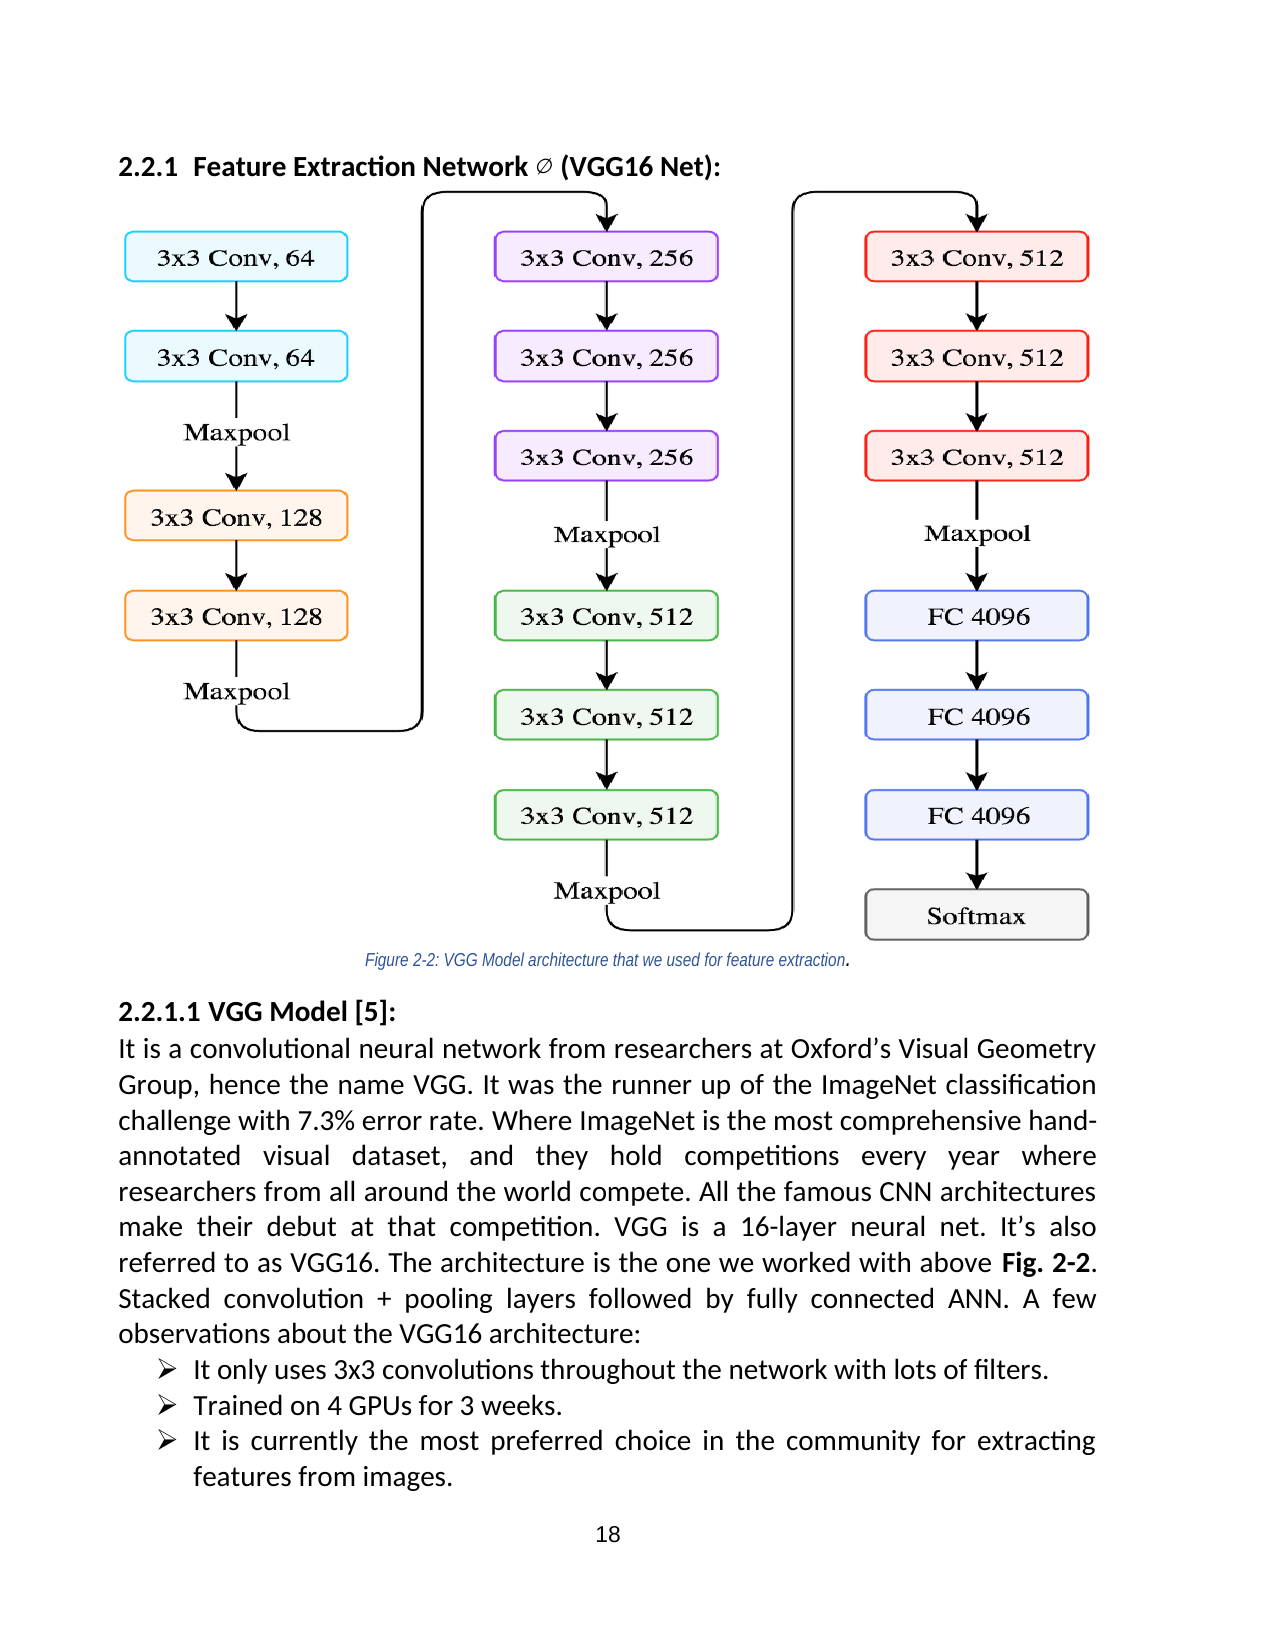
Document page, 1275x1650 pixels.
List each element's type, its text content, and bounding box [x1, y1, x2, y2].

list It only uses 3x3 convolutions throughout the network with lots of filters. [156, 1351, 1098, 1387]
text It is a convolutional neural network from researchers at Oxford’s Visual Geometry Group, hence the name VGG. It was the runner up of the ImageNet classification challenge with 7.3% error rate. Where ImageNet is the most comprehensive hand-annotated visual dataset, and they hold competitions every year where researchers from all around the world compete. All the famous CNN architectures make their debut at that competition. VGG is a 16-layer neural net. It’s also referred to as VGG16. The architecture is the one we worked with above Fig. 2-2. Stacked convolution + pooling layers followed by fully connected ANN. A few observations about the VGG16 architecture: [118, 1030, 1098, 1351]
picture [118, 185, 1094, 944]
list It is currently the most preferred choice in the community for extracting features from images. [156, 1422, 1098, 1493]
subtitle Feature Extraction Network (VGG16 Net): [118, 148, 1098, 183]
text Figure ‎2-2: VGG Model architecture that we used for feature extraction. [118, 943, 1098, 972]
list Trained on 4 GPUs for 3 weeks. [156, 1387, 1098, 1422]
subtitle VGG Model [5]: [118, 993, 1098, 1028]
